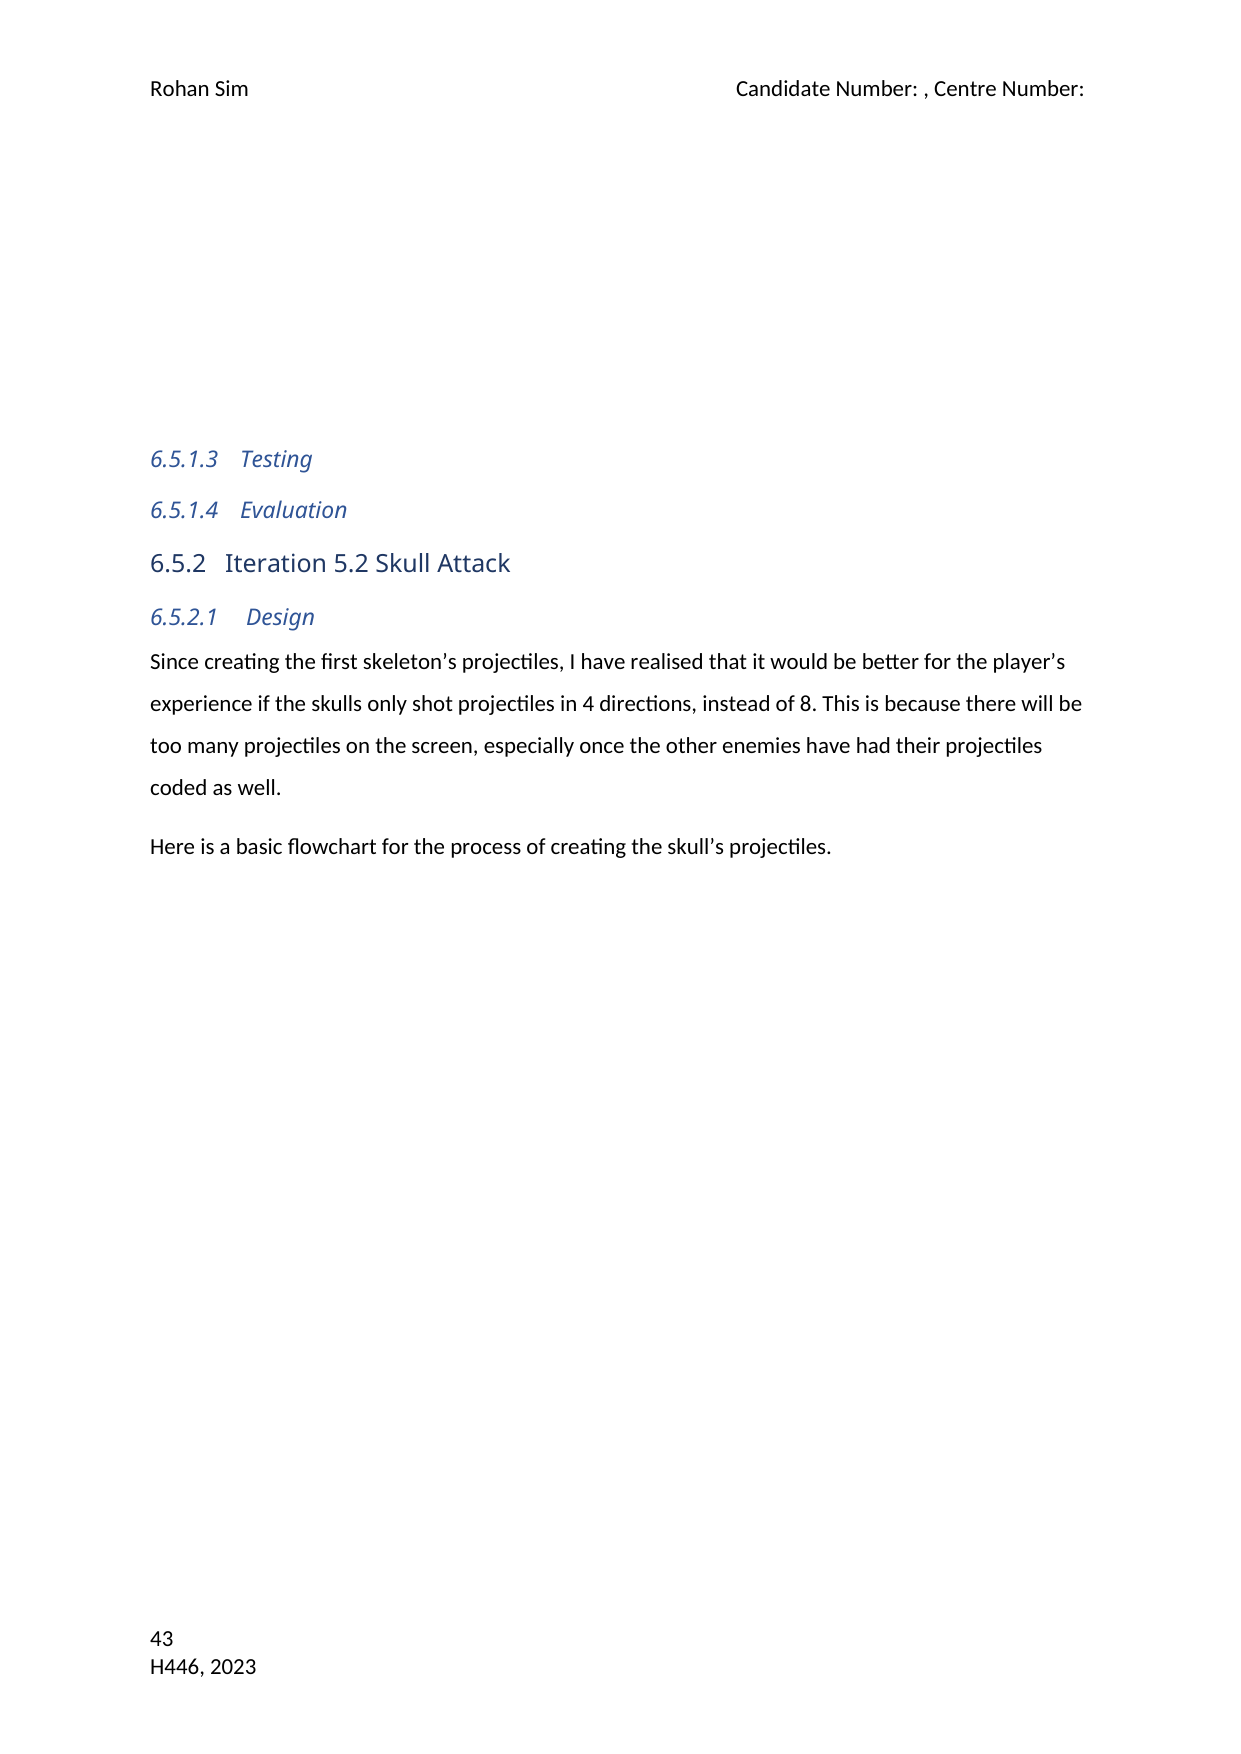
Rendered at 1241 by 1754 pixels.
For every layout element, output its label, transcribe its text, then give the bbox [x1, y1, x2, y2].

subtitle Design [150, 601, 1090, 632]
subtitle Iteration 5.2 Skull Attack [150, 545, 1090, 579]
subtitle Evaluation [150, 494, 1090, 526]
subtitle Testing [150, 443, 1090, 474]
text Here is a basic flowchart for the process of creating the skull’s projectiles. [150, 832, 1090, 860]
text Since creating the first skeleton’s projectiles, I have realised that it would be better for the player’s experience if the skulls only shot projectiles in 4 directions, instead of 8. This is because there will be too many projectiles on the screen, especially once the other enemies have had their projectiles coded as well. [150, 647, 1090, 801]
